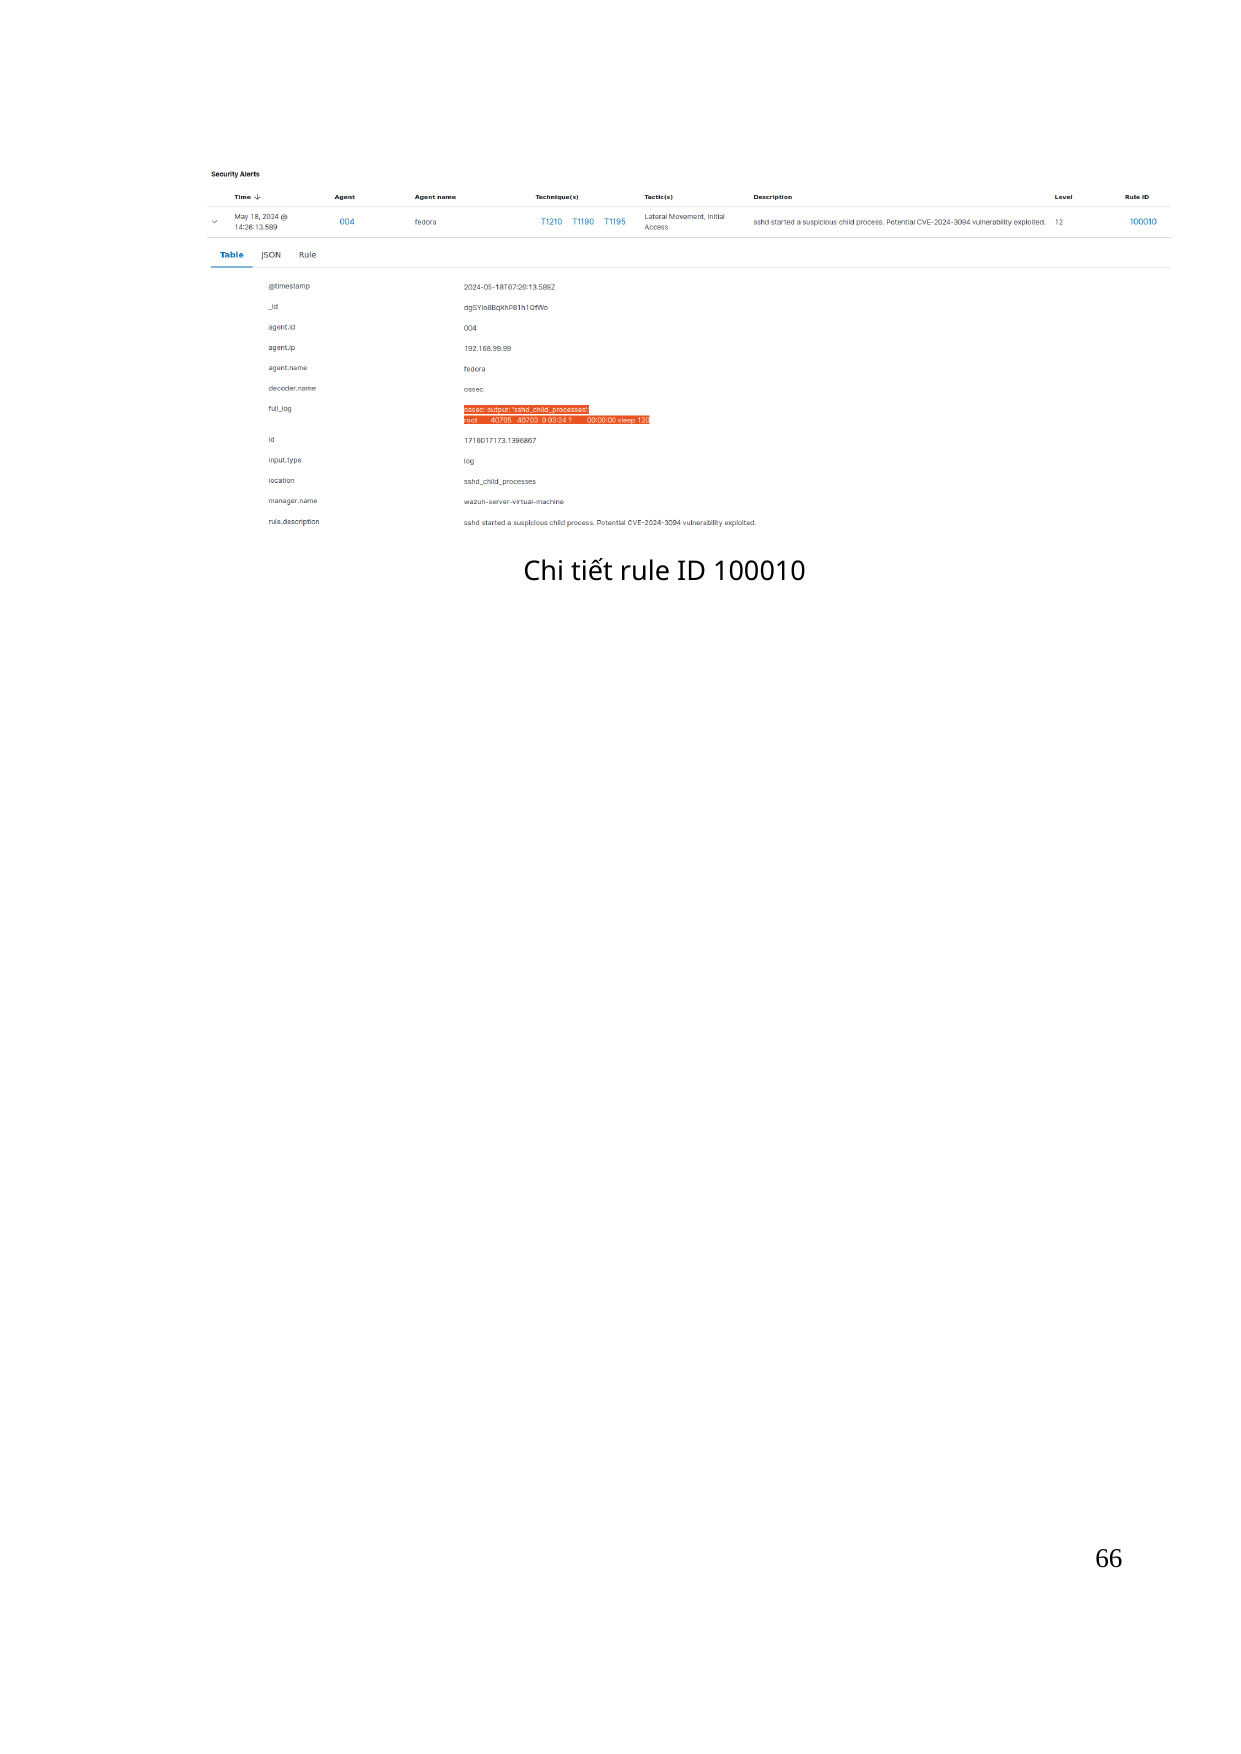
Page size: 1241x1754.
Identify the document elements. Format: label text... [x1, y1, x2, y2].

text Chi tiết rule ID 100010 [207, 551, 1122, 588]
picture [207, 168, 1172, 536]
